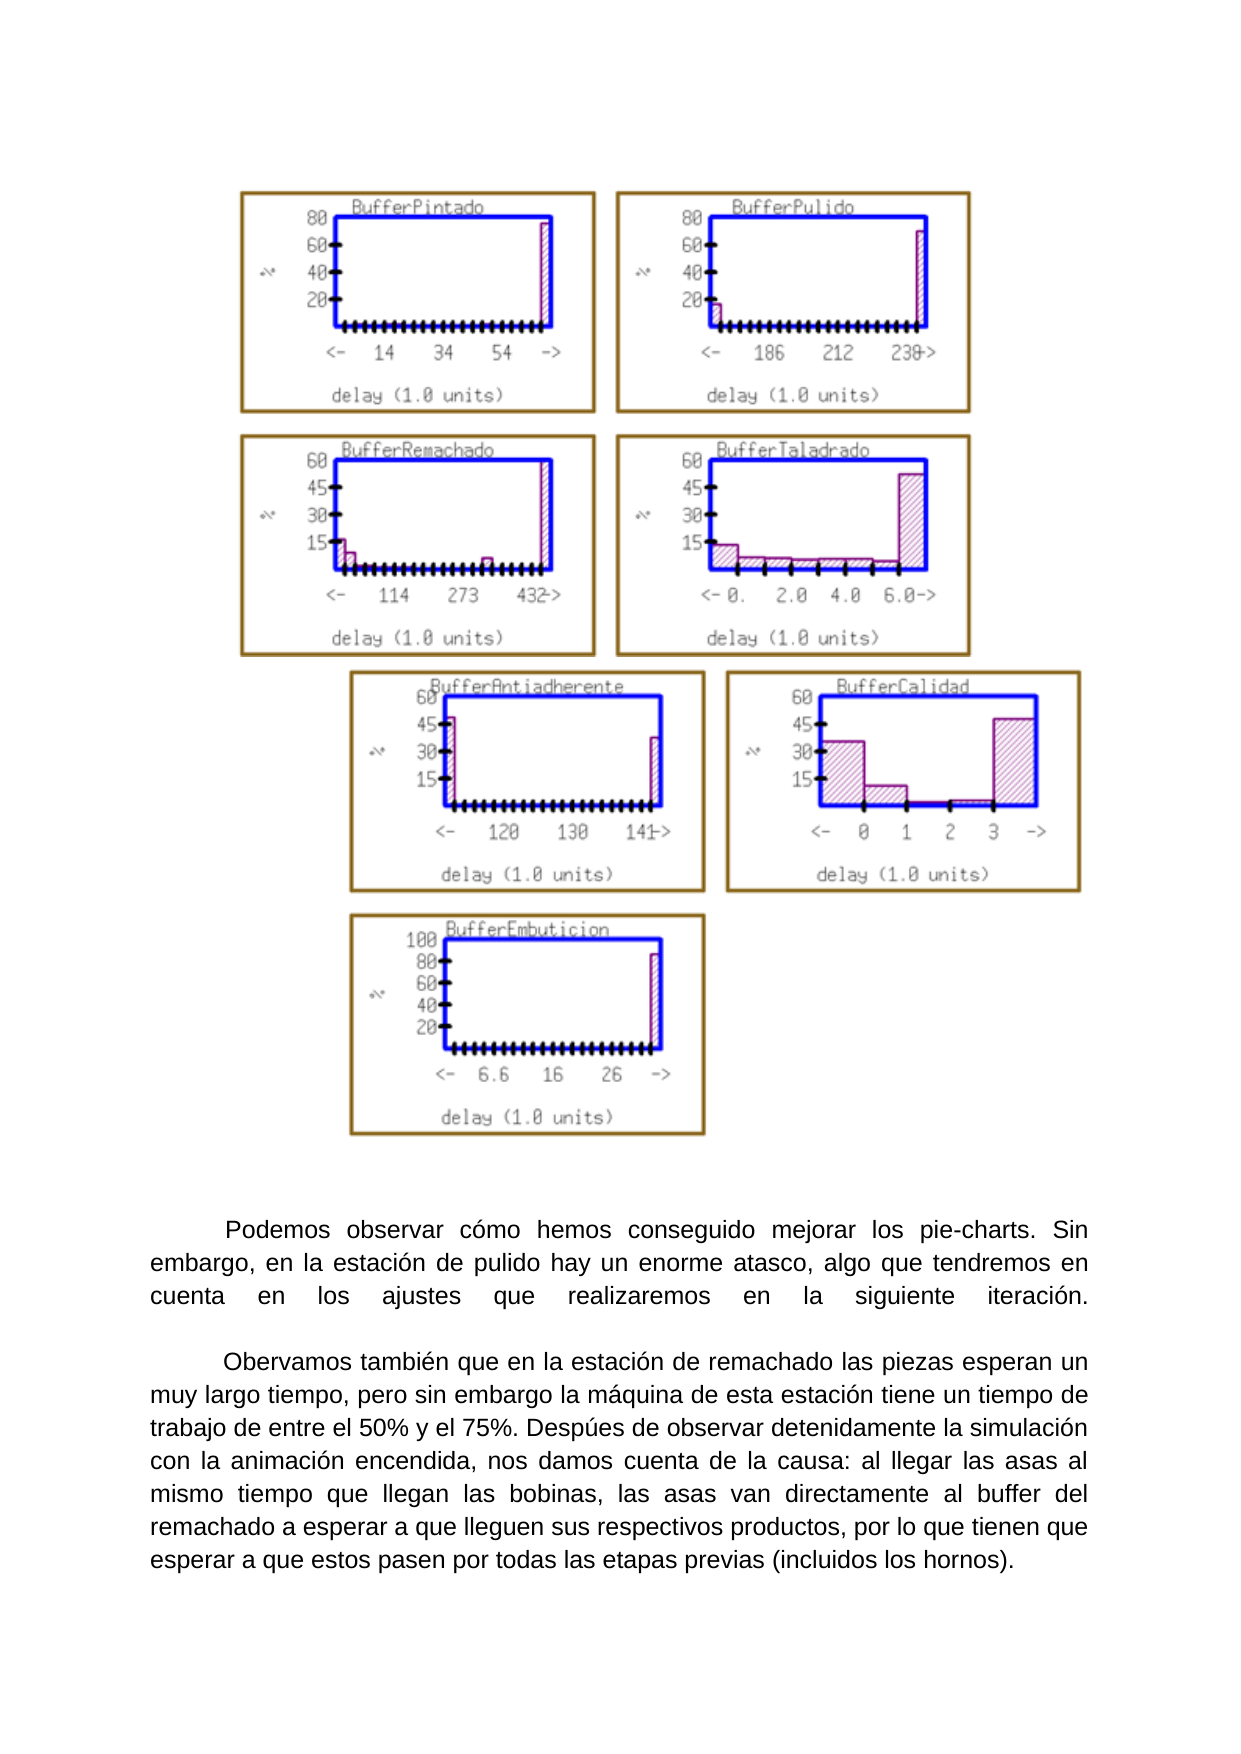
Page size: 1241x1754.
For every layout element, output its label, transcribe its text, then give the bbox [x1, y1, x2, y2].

picture [340, 666, 1091, 1140]
picture [225, 183, 977, 657]
text Obervamos también que en la estación de remachado las piezas esperan un muy largo tiempo, pero sin embargo la máquina de esta estación tiene un tiempo de trabajo de entre el 50% y el 75%. Despúes de observar detenidamente la simulación con la animación encendida, nos damos cuenta de la causa: al llegar las asas al mismo tiempo que llegan las bobinas, las asas van directamente al buffer del remachado a esperar a que lleguen sus respectivos productos, por lo que tienen que esperar a que estos pasen por todas las etapas previas (incluidos los hornos). [150, 1347, 1090, 1574]
